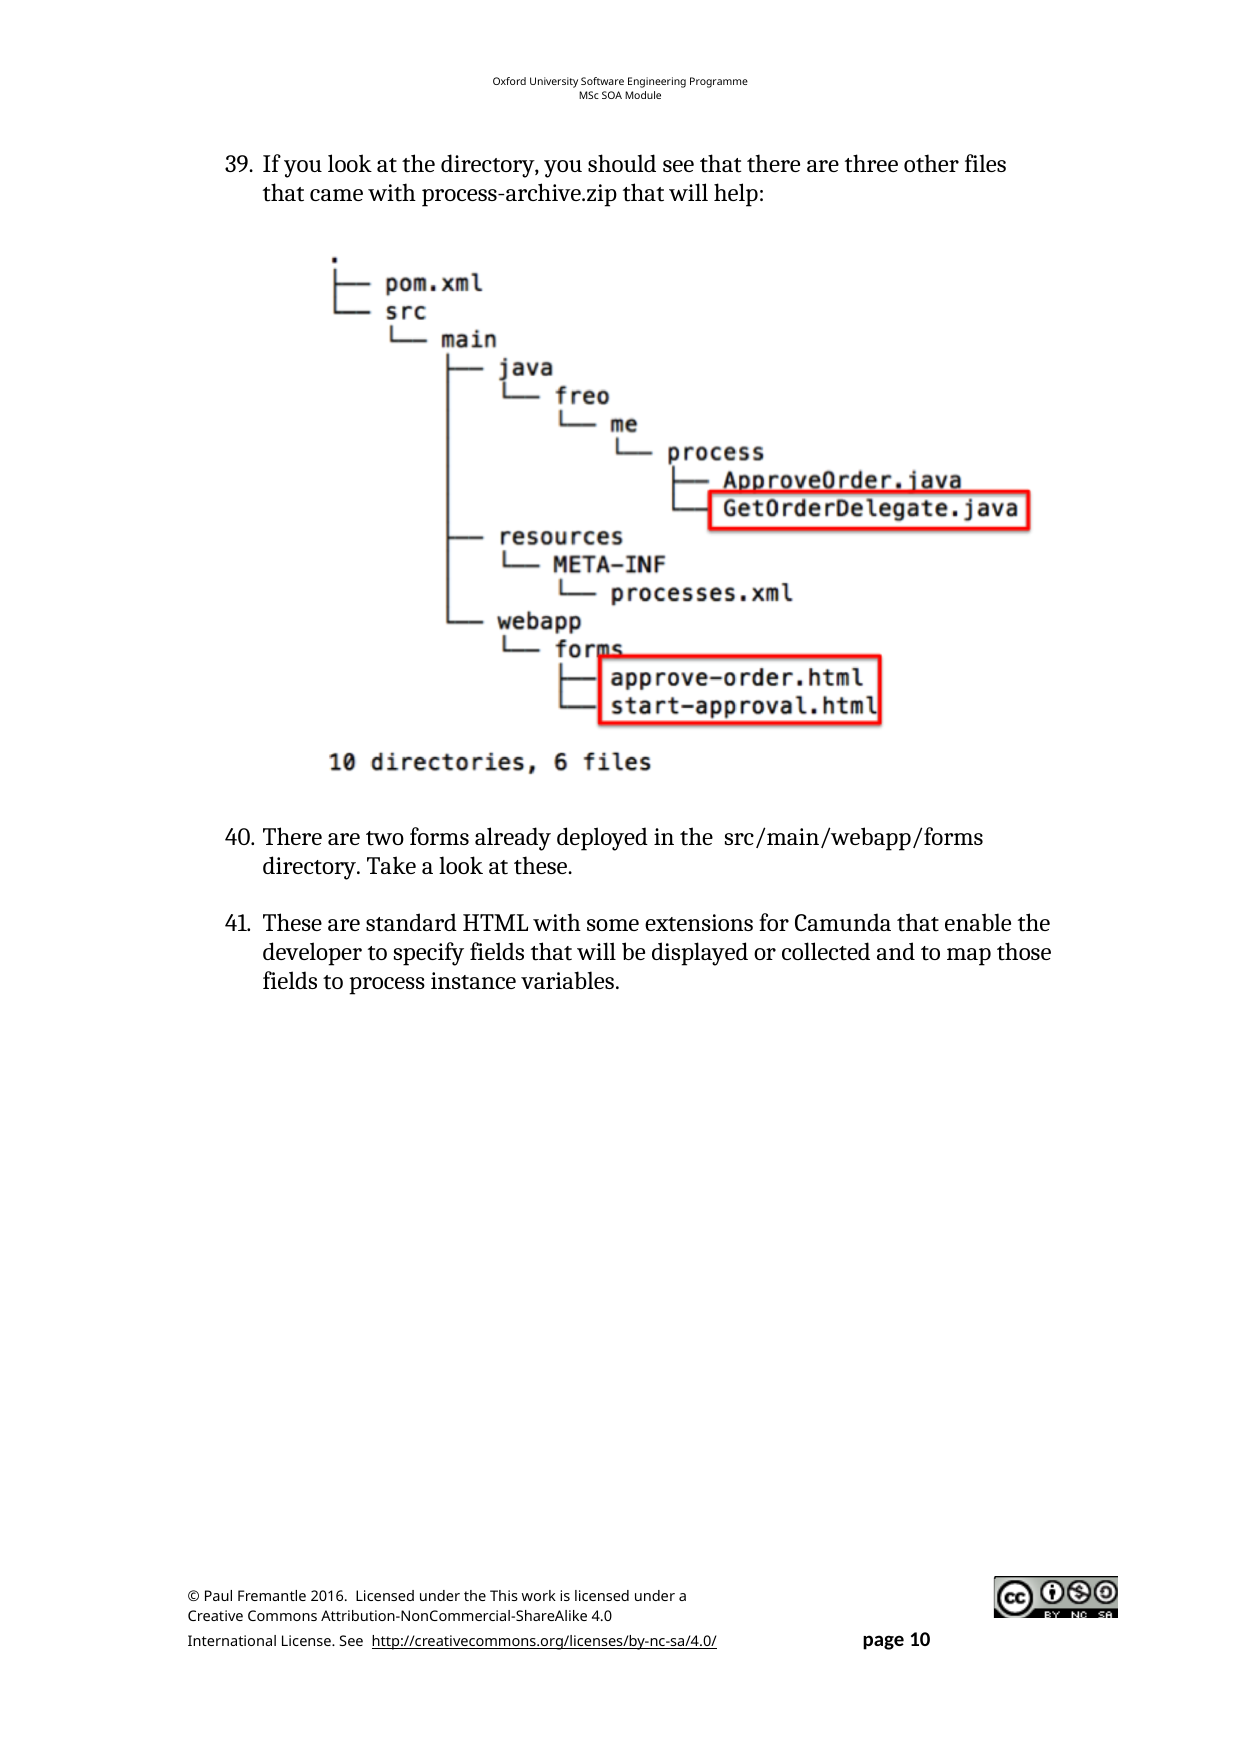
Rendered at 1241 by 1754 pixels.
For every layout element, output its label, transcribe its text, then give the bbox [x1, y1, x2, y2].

picture [262, 207, 1128, 824]
list These are standard HTML with some extensions for Camunda that enable the developer to specify fields that will be displayed or collected and to map those fields to process instance variables. [225, 909, 1053, 1024]
picture [993, 1576, 1118, 1618]
list There are two forms already deployed in the src/main/webapp/forms directory. Take a look at these. [225, 823, 1053, 909]
